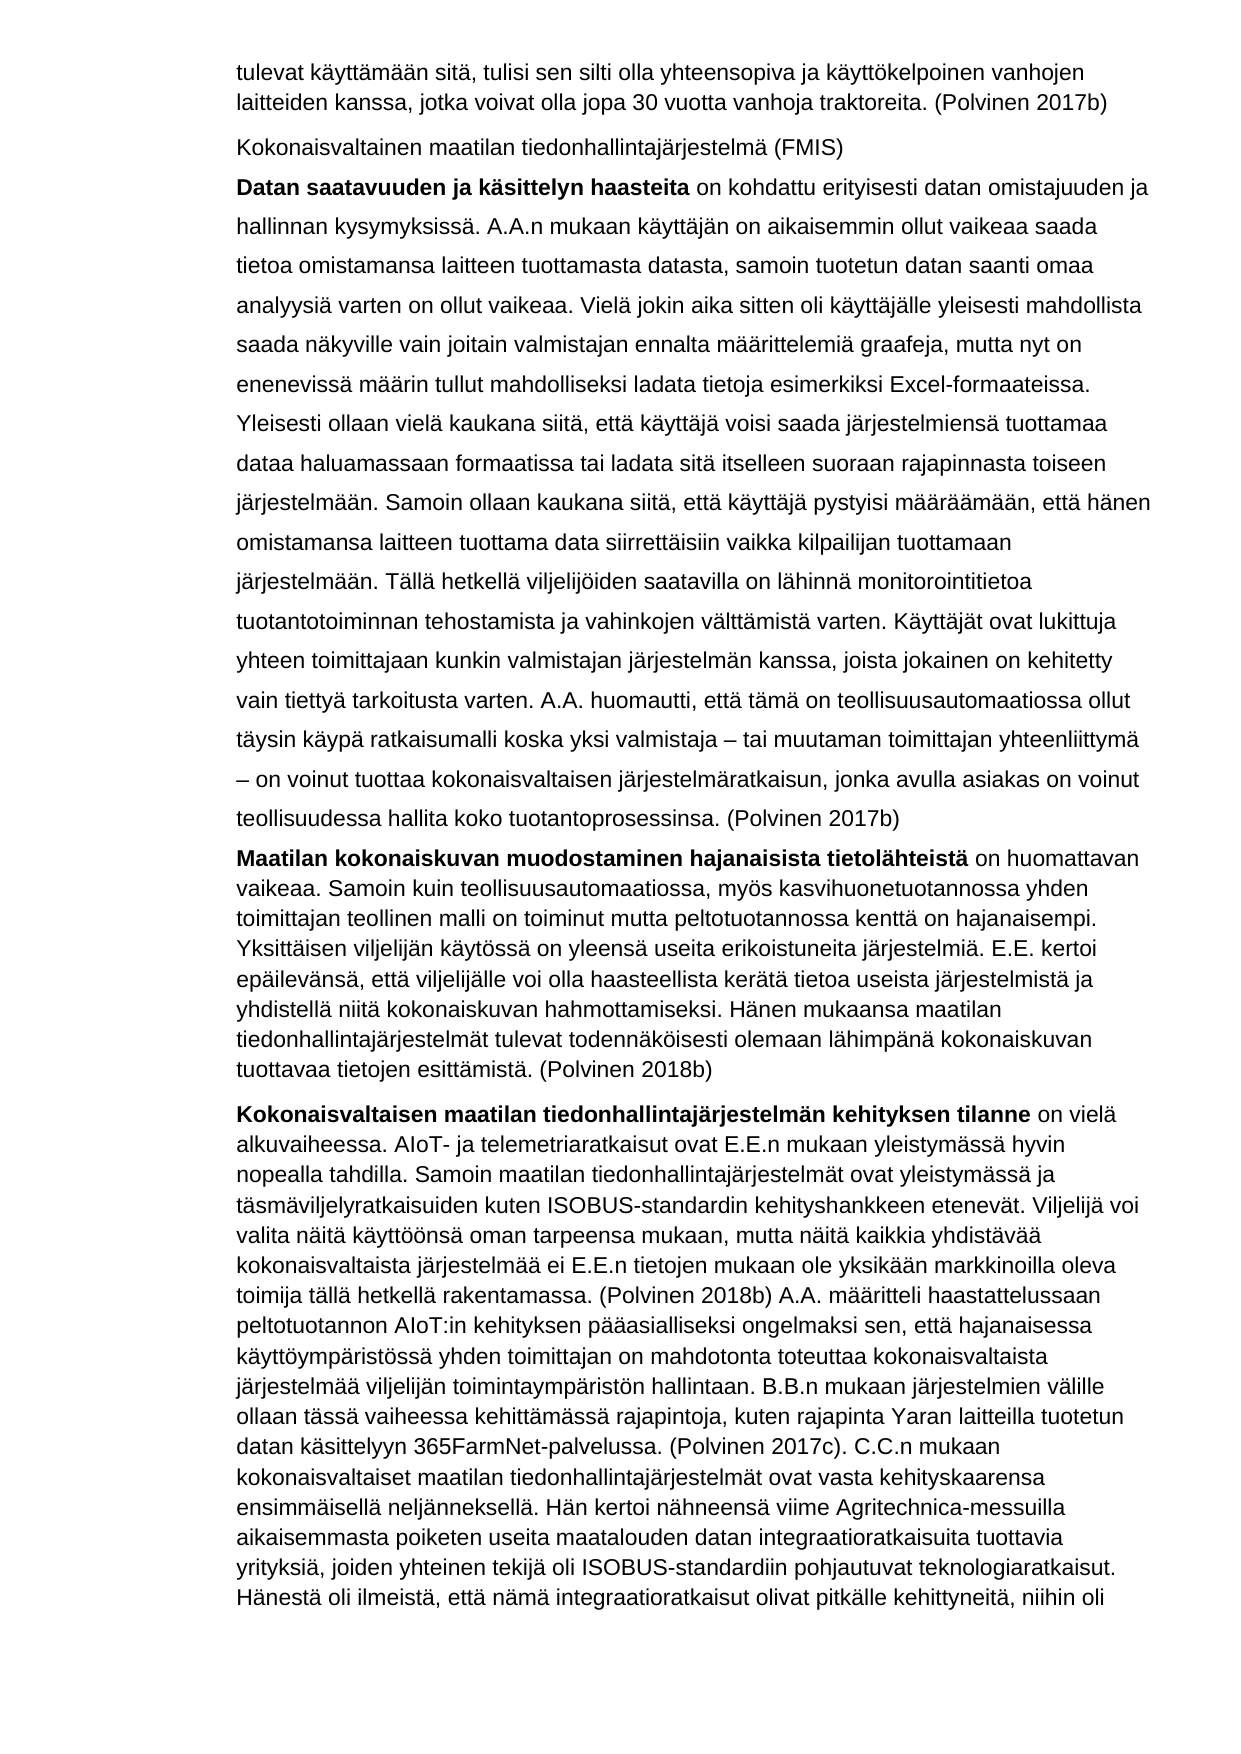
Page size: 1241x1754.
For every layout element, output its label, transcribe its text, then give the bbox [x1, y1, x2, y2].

text Maatilan kokonaiskuvan muodostaminen hajanaisista tietolähteistä on huomattavan vaikeaa. Samoin kuin teollisuusautomaatiossa, myös kasvihuonetuotannossa yhden toimittajan teollinen malli on toiminut mutta peltotuotannossa kenttä on hajanaisempi. Yksittäisen viljelijän käytössä on yleensä useita erikoistuneita järjestelmiä. E.E. kertoi epäilevänsä, että viljelijälle voi olla haasteellista kerätä tietoa useista järjestelmistä ja yhdistellä niitä kokonaiskuvan hahmottamiseksi. Hänen mukaansa maatilan tiedonhallintajärjestelmät tulevat todennäköisesti olemaan lähimpänä kokonaiskuvan tuottavaa tietojen esittämistä. (Polvinen 2018b) [236, 845, 1152, 1082]
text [236, 1101, 1152, 1611]
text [236, 59, 1152, 116]
